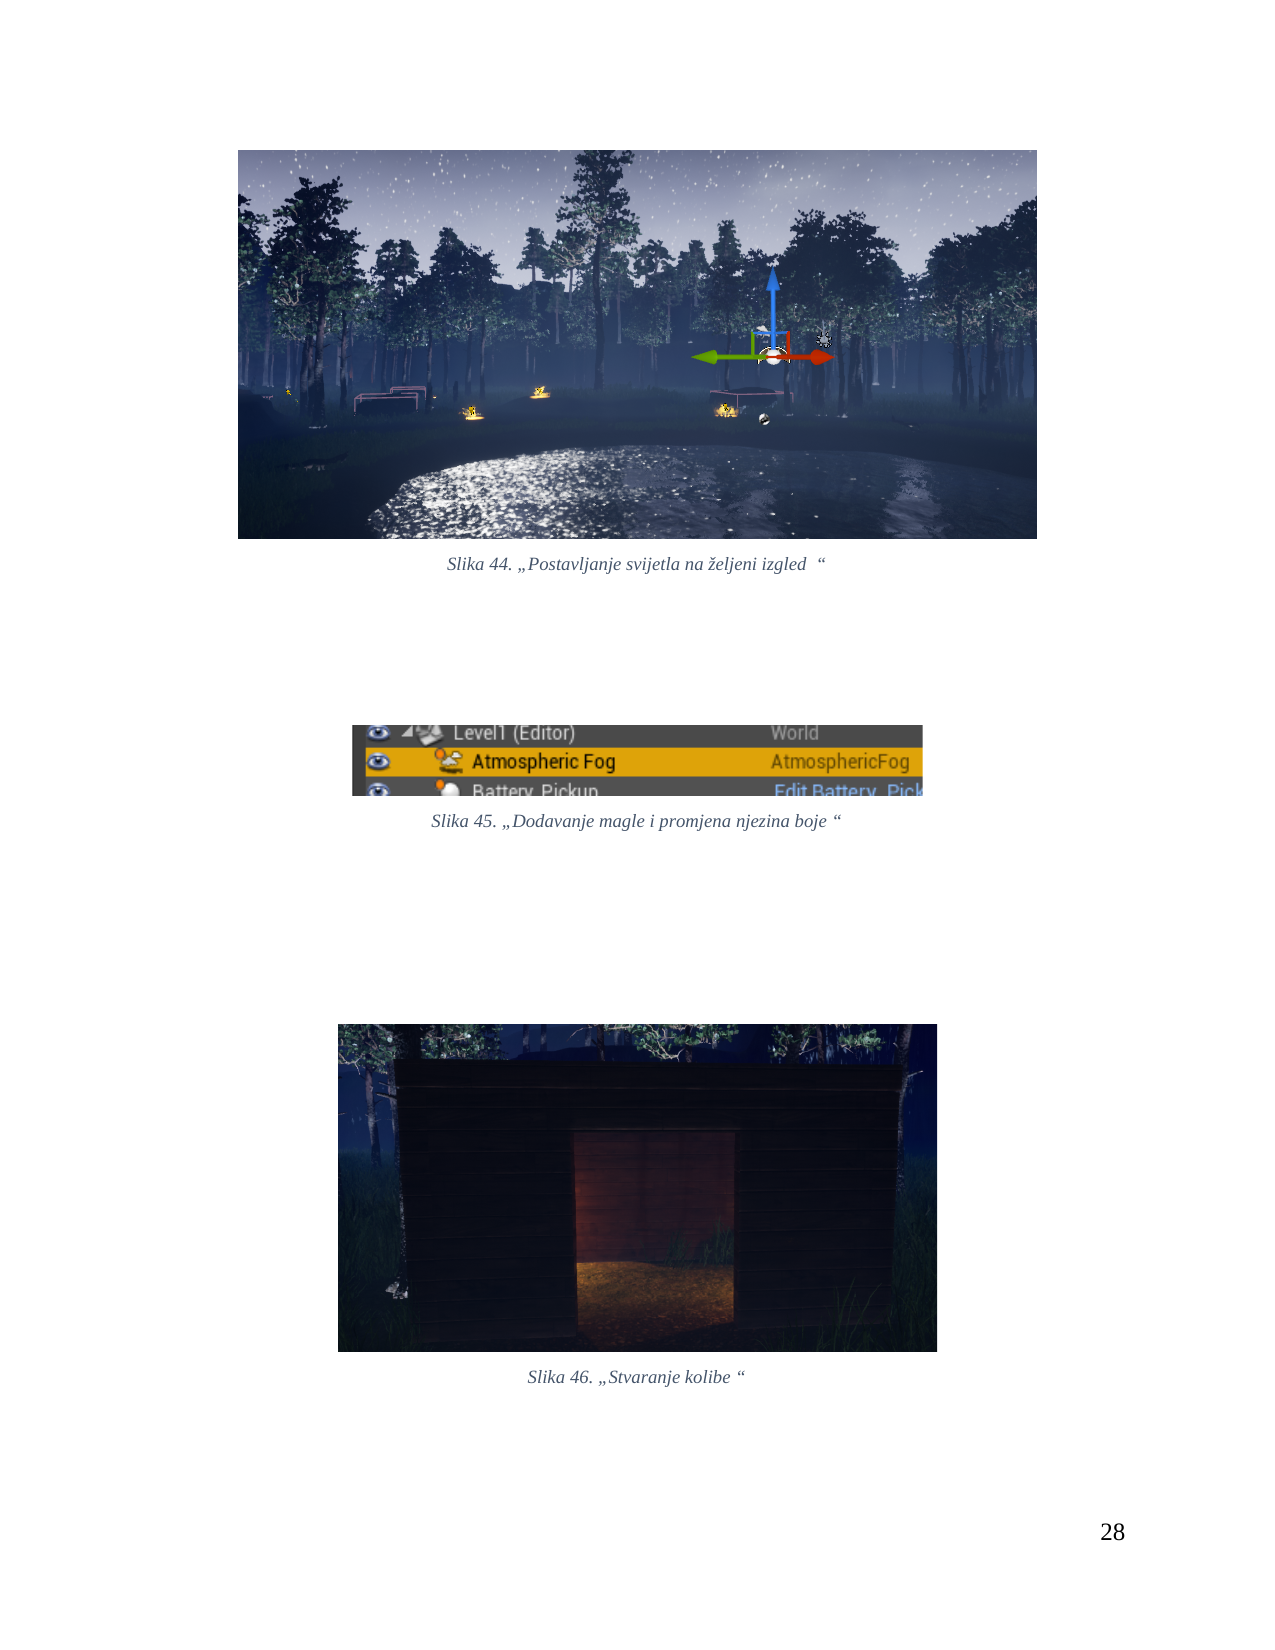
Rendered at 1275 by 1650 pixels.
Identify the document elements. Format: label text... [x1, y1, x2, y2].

picture [338, 1024, 938, 1352]
text Slika 44. „Postavljanje svijetla na željeni izgled “ [150, 553, 1125, 575]
picture [238, 150, 1037, 539]
text Slika 46. „Stvaranje kolibe “ [150, 1366, 1125, 1388]
text Slika 45. „Dodavanje magle i promjena njezina boje “ [150, 809, 1125, 831]
picture [352, 725, 923, 796]
